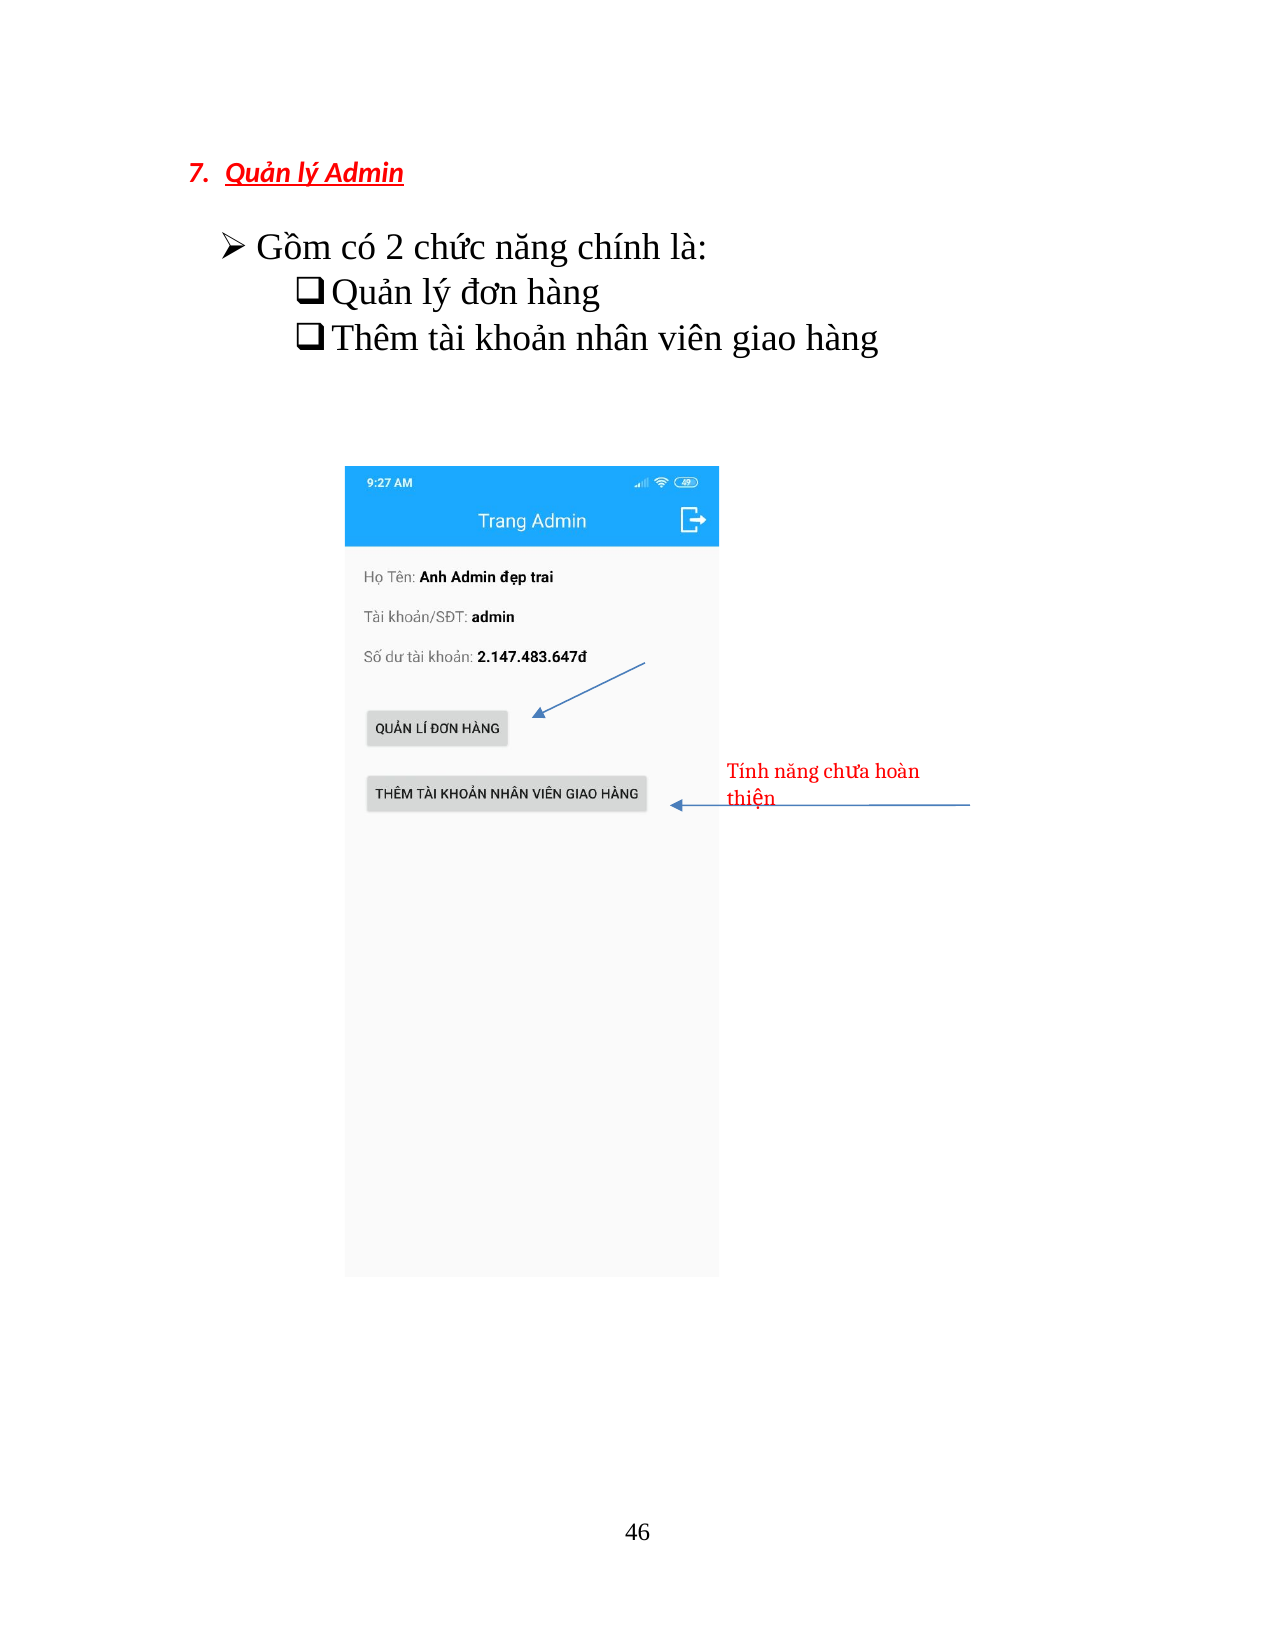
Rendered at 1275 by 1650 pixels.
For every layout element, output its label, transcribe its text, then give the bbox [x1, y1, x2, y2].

subtitle Quản lý Admin [187, 154, 1125, 190]
picture [344, 466, 720, 1277]
